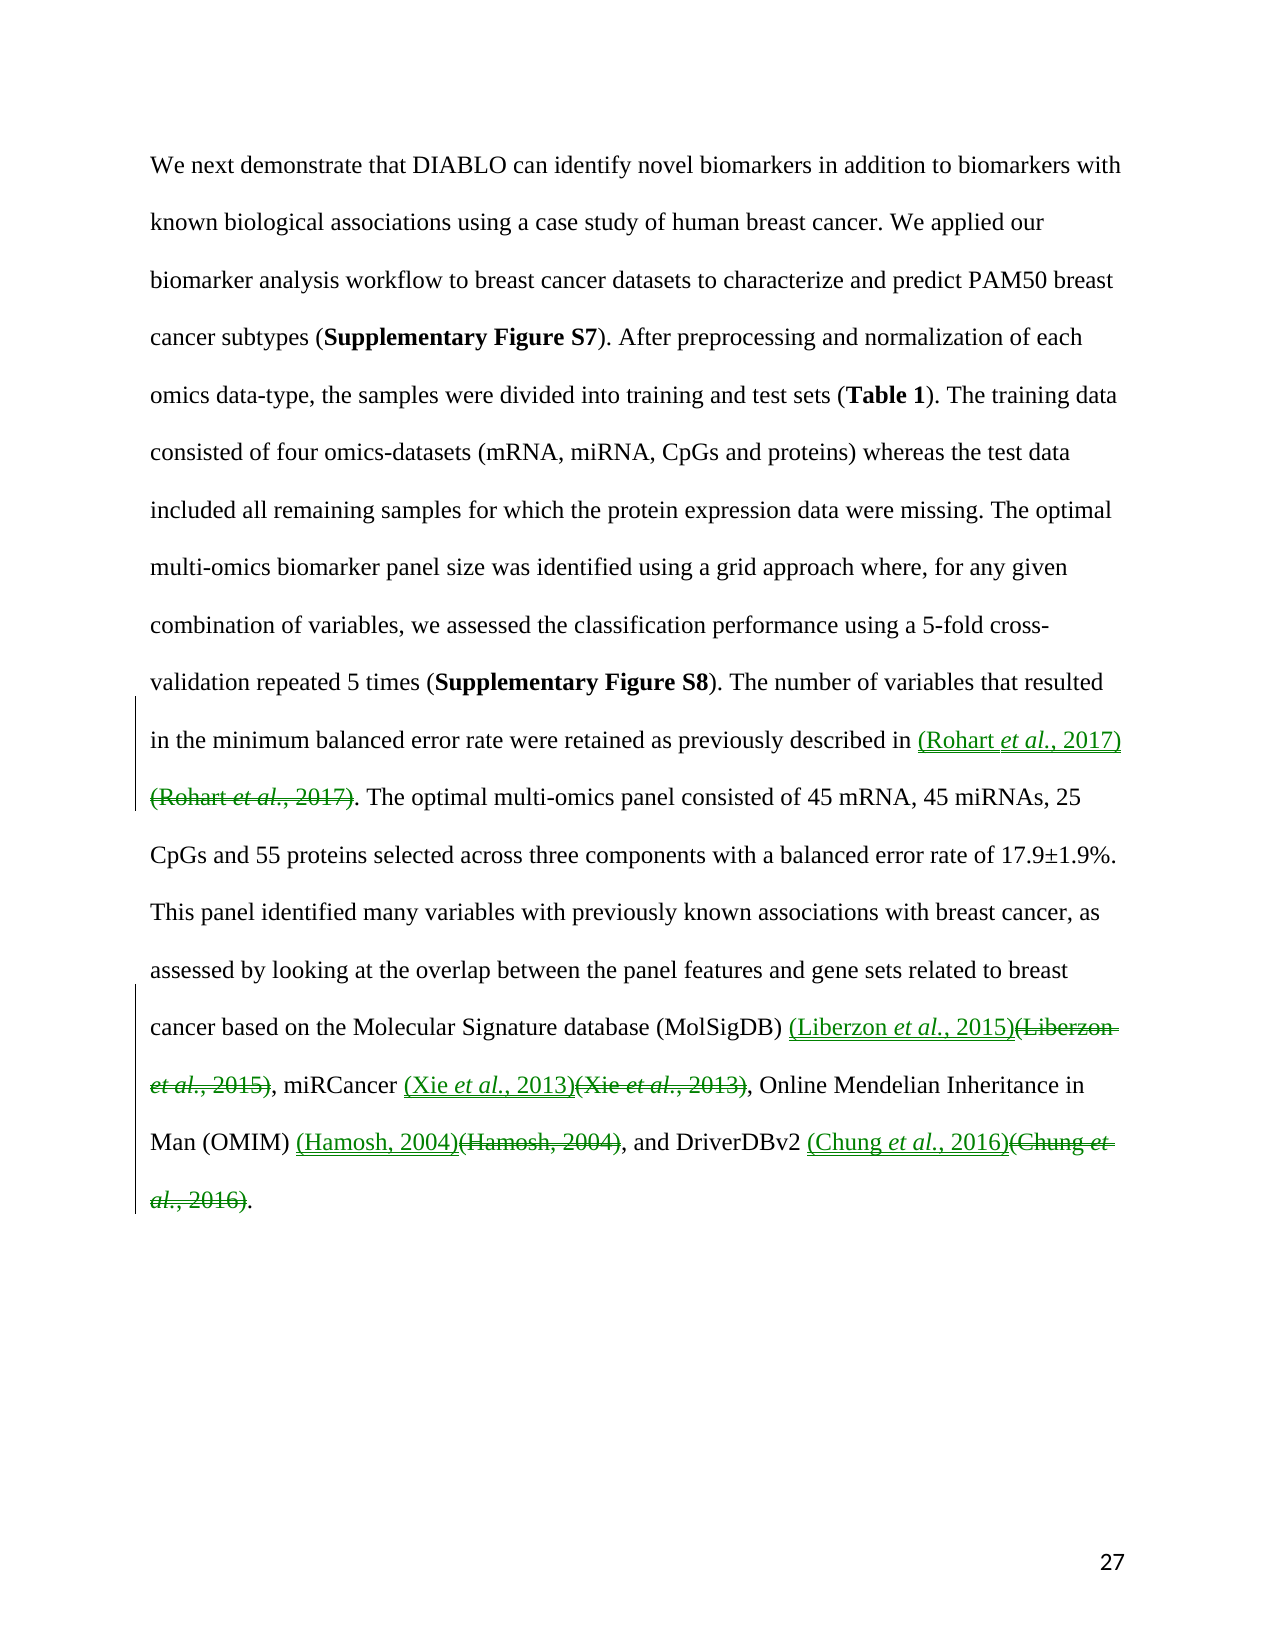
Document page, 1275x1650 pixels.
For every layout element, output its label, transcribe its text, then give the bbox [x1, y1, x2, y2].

text We next demonstrate that DIABLO can identify novel biomarkers in addition to biomarkers with known biological associations using a case study of human breast cancer. We applied our biomarker analysis workflow to breast cancer datasets to characterize and predict PAM50 breast cancer subtypes (Supplementary Figure S7). After preprocessing and normalization of each omics data-type, the samples were divided into training and test sets (Table 1). The training data consisted of four omics-datasets (mRNA, miRNA, CpGs and proteins) whereas the test data included all remaining samples for which the protein expression data were missing. The optimal multi-omics biomarker panel size was identified using a grid approach where, for any given combination of variables, we assessed the classification performance using a 5-fold cross-validation repeated 5 times (Supplementary Figure S8). The number of variables that resulted in the minimum balanced error rate were retained as previously described in . The optimal multi-omics panel consisted of 45 mRNA, 45 miRNAs, 25 CpGs and 55 proteins selected across three components with a balanced error rate of 17.9±1.9%. This panel identified many variables with previously known associations with breast cancer, as assessed by looking at the overlap between the panel features and gene sets related to breast cancer based on the Molecular Signature database (MolSigDB) , miRCancer , Online Mendelian Inheritance in Man (OMIM) , and DriverDBv2 . [150, 150, 1125, 1214]
